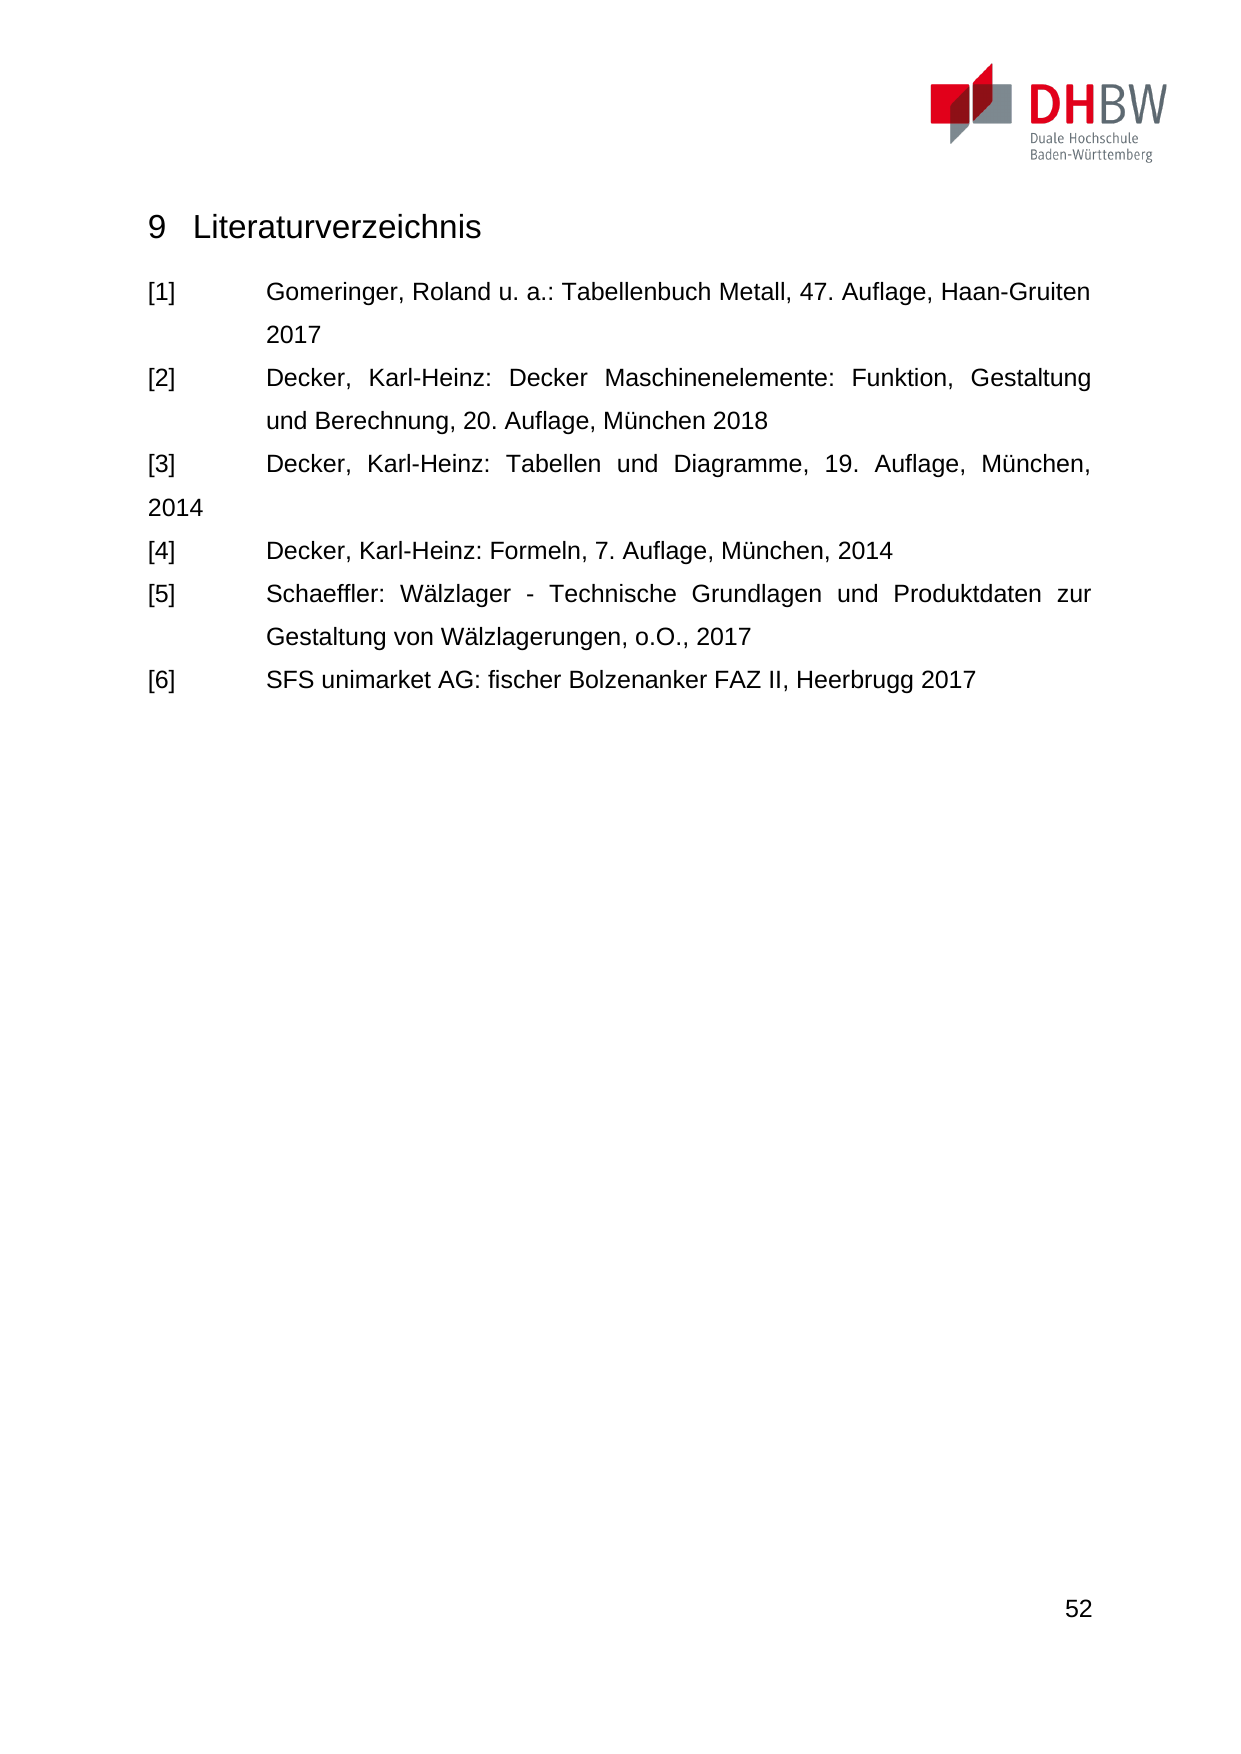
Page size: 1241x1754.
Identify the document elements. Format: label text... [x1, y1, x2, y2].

text [2] Decker, Karl-Heinz: Decker Maschinenelemente: Funktion, Gestaltung und Berechnung, 20. Auflage, München 2018 [148, 363, 1092, 435]
text [1] Gomeringer, Roland u. a.: Tabellenbuch Metall, 47. Auflage, Haan-Gruiten 2017 [148, 277, 1092, 349]
text [5] Schaeffler: Wälzlager - Technische Grundlagen und Produktdaten zur Gestaltung von Wälzlagerungen, o.O., 2017 [148, 579, 1092, 651]
subtitle Literaturverzeichnis [148, 207, 1092, 245]
picture [930, 63, 1167, 163]
text [6] SFS unimarket AG: fischer Bolzenanker FAZ II, Heerbrugg 2017 [148, 665, 1092, 694]
text [3] Decker, Karl-Heinz: Tabellen und Diagramme, 19. Auflage, München, 2014 [148, 449, 1092, 521]
text [4] Decker, Karl-Heinz: Formeln, 7. Auflage, München, 2014 [148, 536, 1092, 564]
